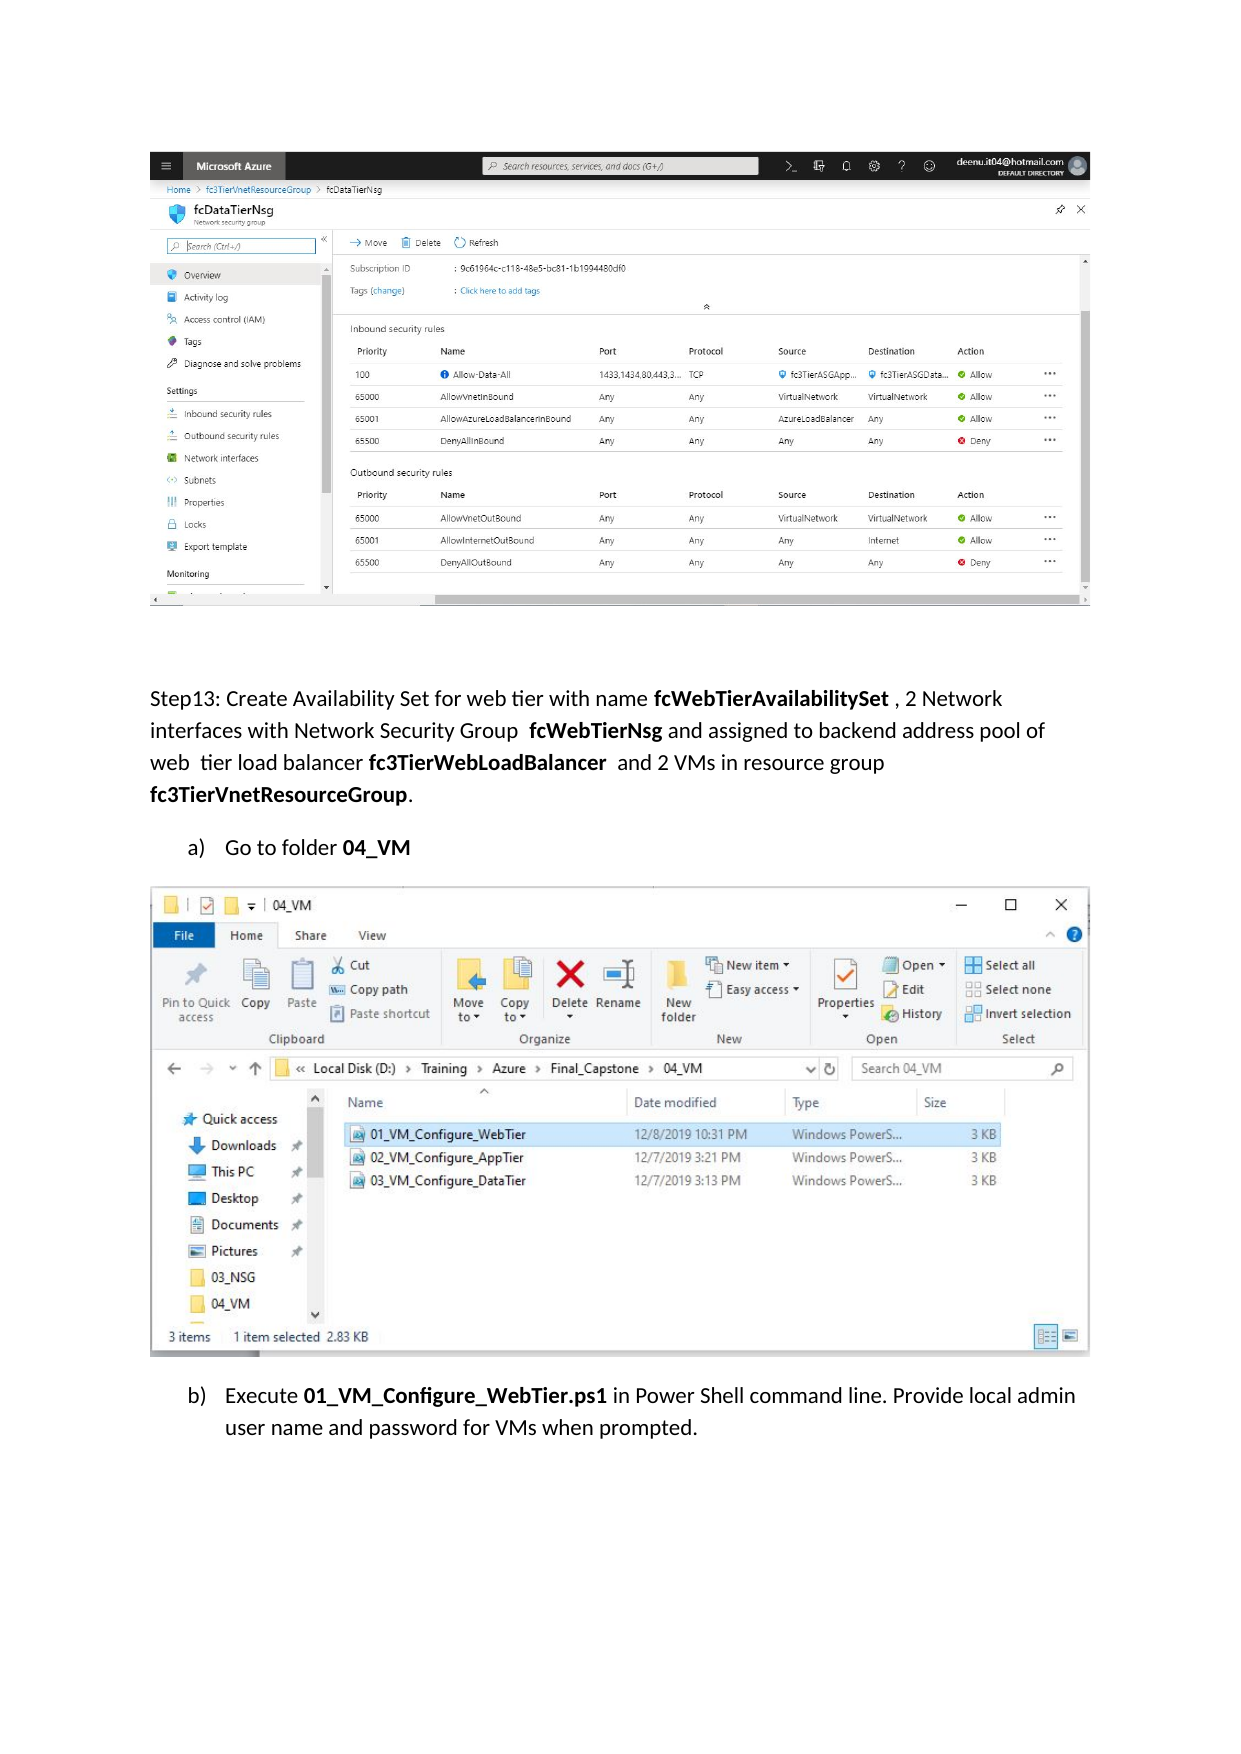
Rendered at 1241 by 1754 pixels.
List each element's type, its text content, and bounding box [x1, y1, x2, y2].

picture [150, 150, 1091, 606]
text Step13: Create Availability Set for web tier with name fcWebTierAvailabilitySet , 2 Network interfaces with Network Security Group fcWebTierNsg and assigned to backend address pool of web tier load balancer fc3TierWebLoadBalancer and 2 VMs in resource group fc3TierVnetResourceGroup. [150, 684, 1090, 808]
list Go to folder 04_VM [187, 833, 1090, 862]
list Execute 01_VM_Configure_WebTier.ps1 in Power Shell command line. Provide local admin user name and password for VMs when prompted. [187, 1381, 1090, 1441]
picture [150, 886, 1091, 1357]
